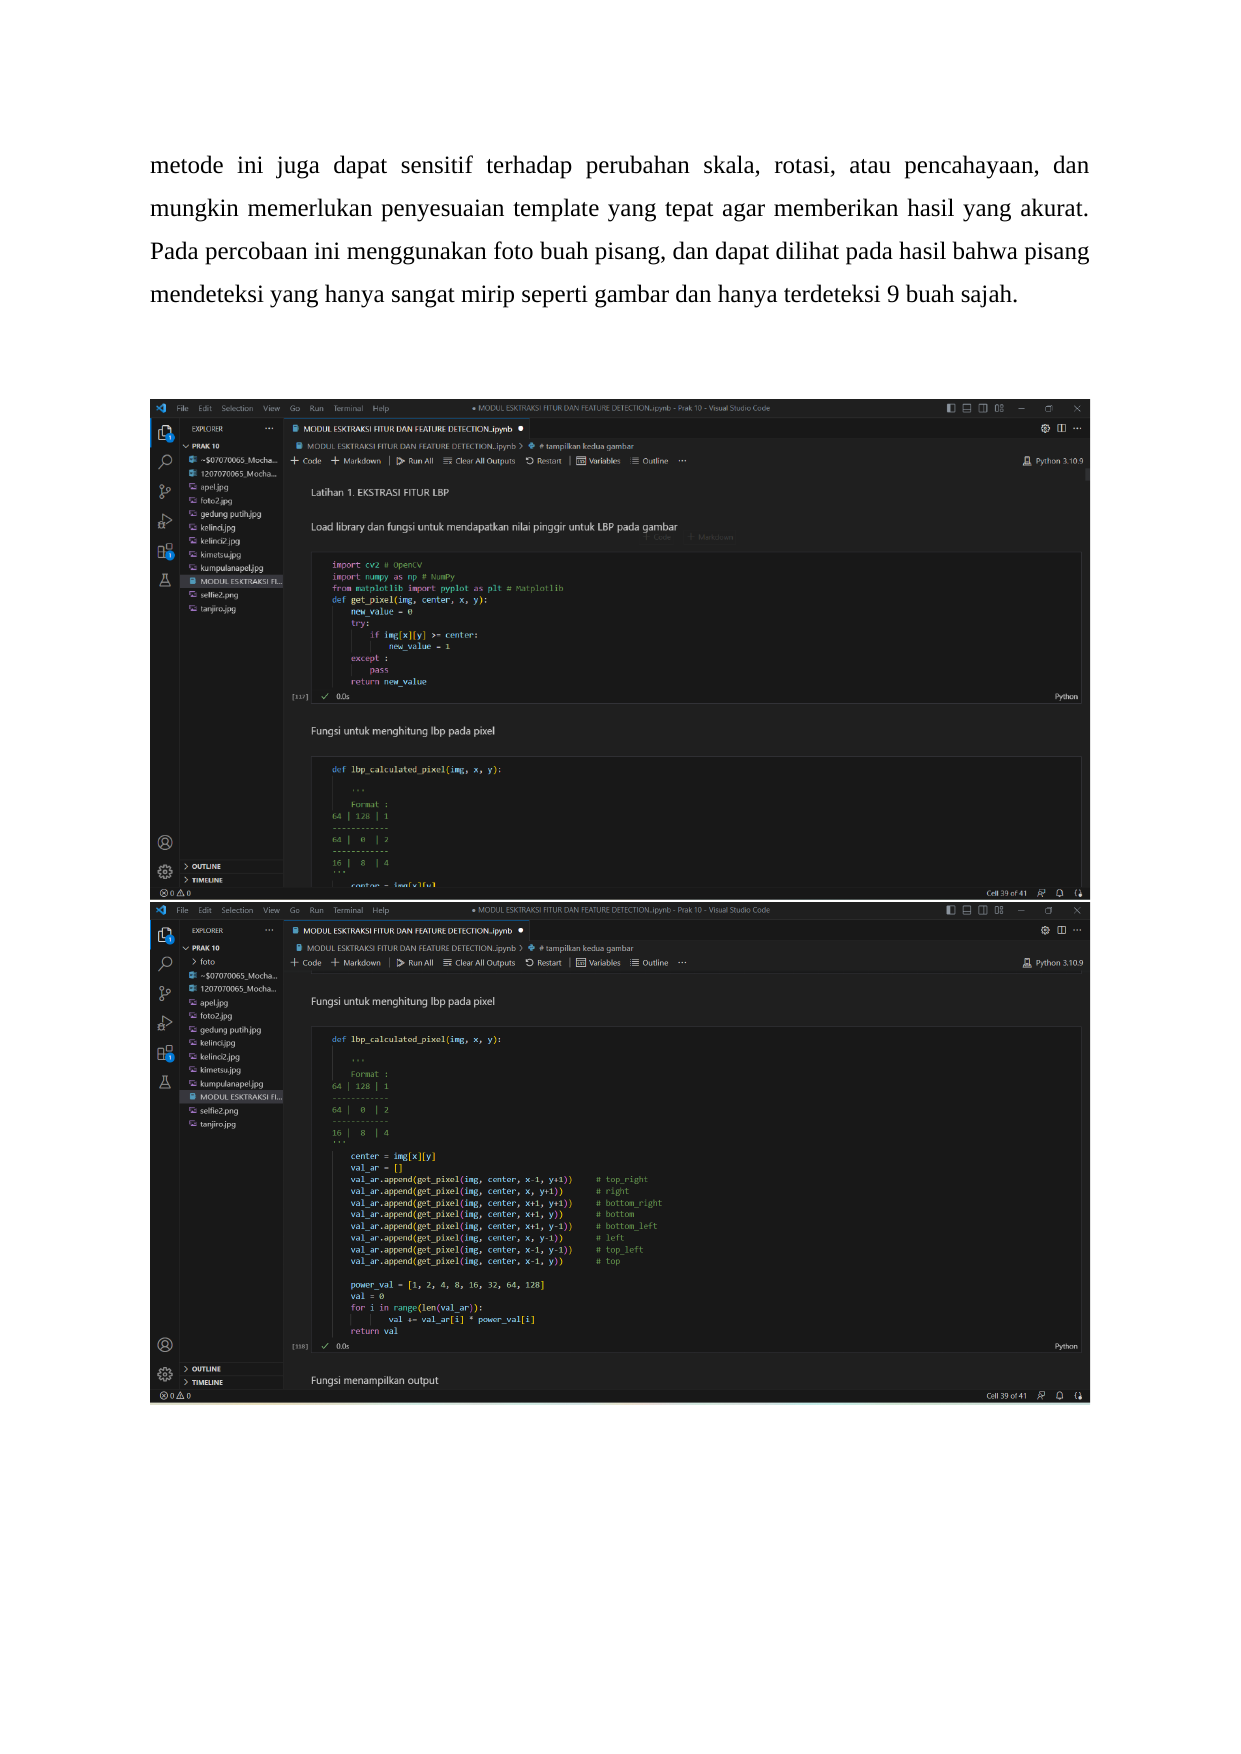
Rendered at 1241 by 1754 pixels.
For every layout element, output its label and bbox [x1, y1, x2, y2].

text [150, 150, 1090, 308]
picture [150, 399, 1091, 900]
picture [150, 902, 1091, 1405]
